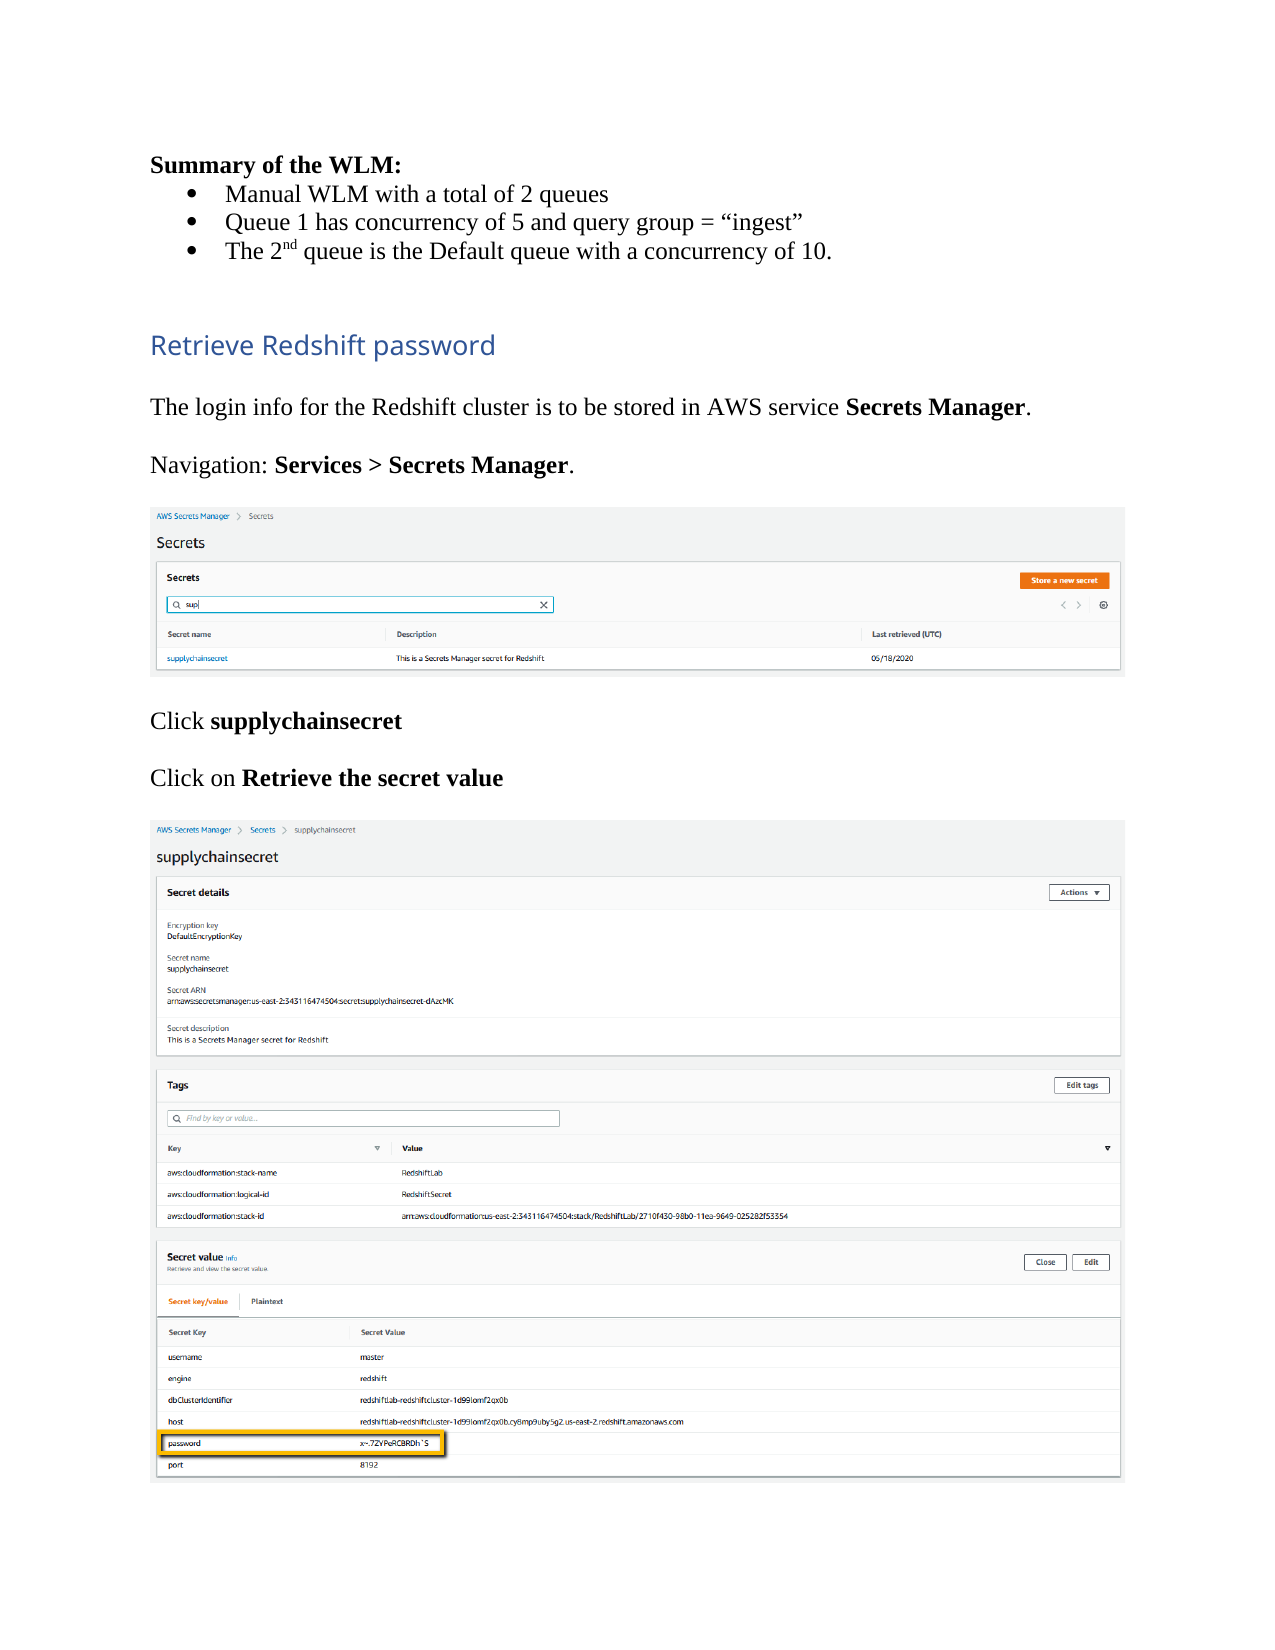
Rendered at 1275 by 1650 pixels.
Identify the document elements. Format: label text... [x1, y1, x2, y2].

text Click on Retrieve the secret value [150, 763, 1125, 792]
text Summary of the WLM: [150, 150, 1125, 179]
picture [150, 820, 1125, 1483]
text Click supplychainsecret [150, 706, 1125, 734]
text Navigation: Services > Secrets Manager. [150, 450, 1125, 478]
subtitle Retrieve Redshift password [150, 327, 1125, 363]
text The login info for the Redshift cluster is to be stored in AWS service Secrets Manager. [150, 392, 1125, 421]
list Queue 1 has concurrency of 5 and query group = “ingest” [187, 207, 1125, 236]
picture [150, 507, 1125, 677]
list The 2nd queue is the Default queue with a concurrency of 10. [187, 236, 1125, 265]
list Manual WLM with a total of 2 queues [187, 179, 1125, 207]
